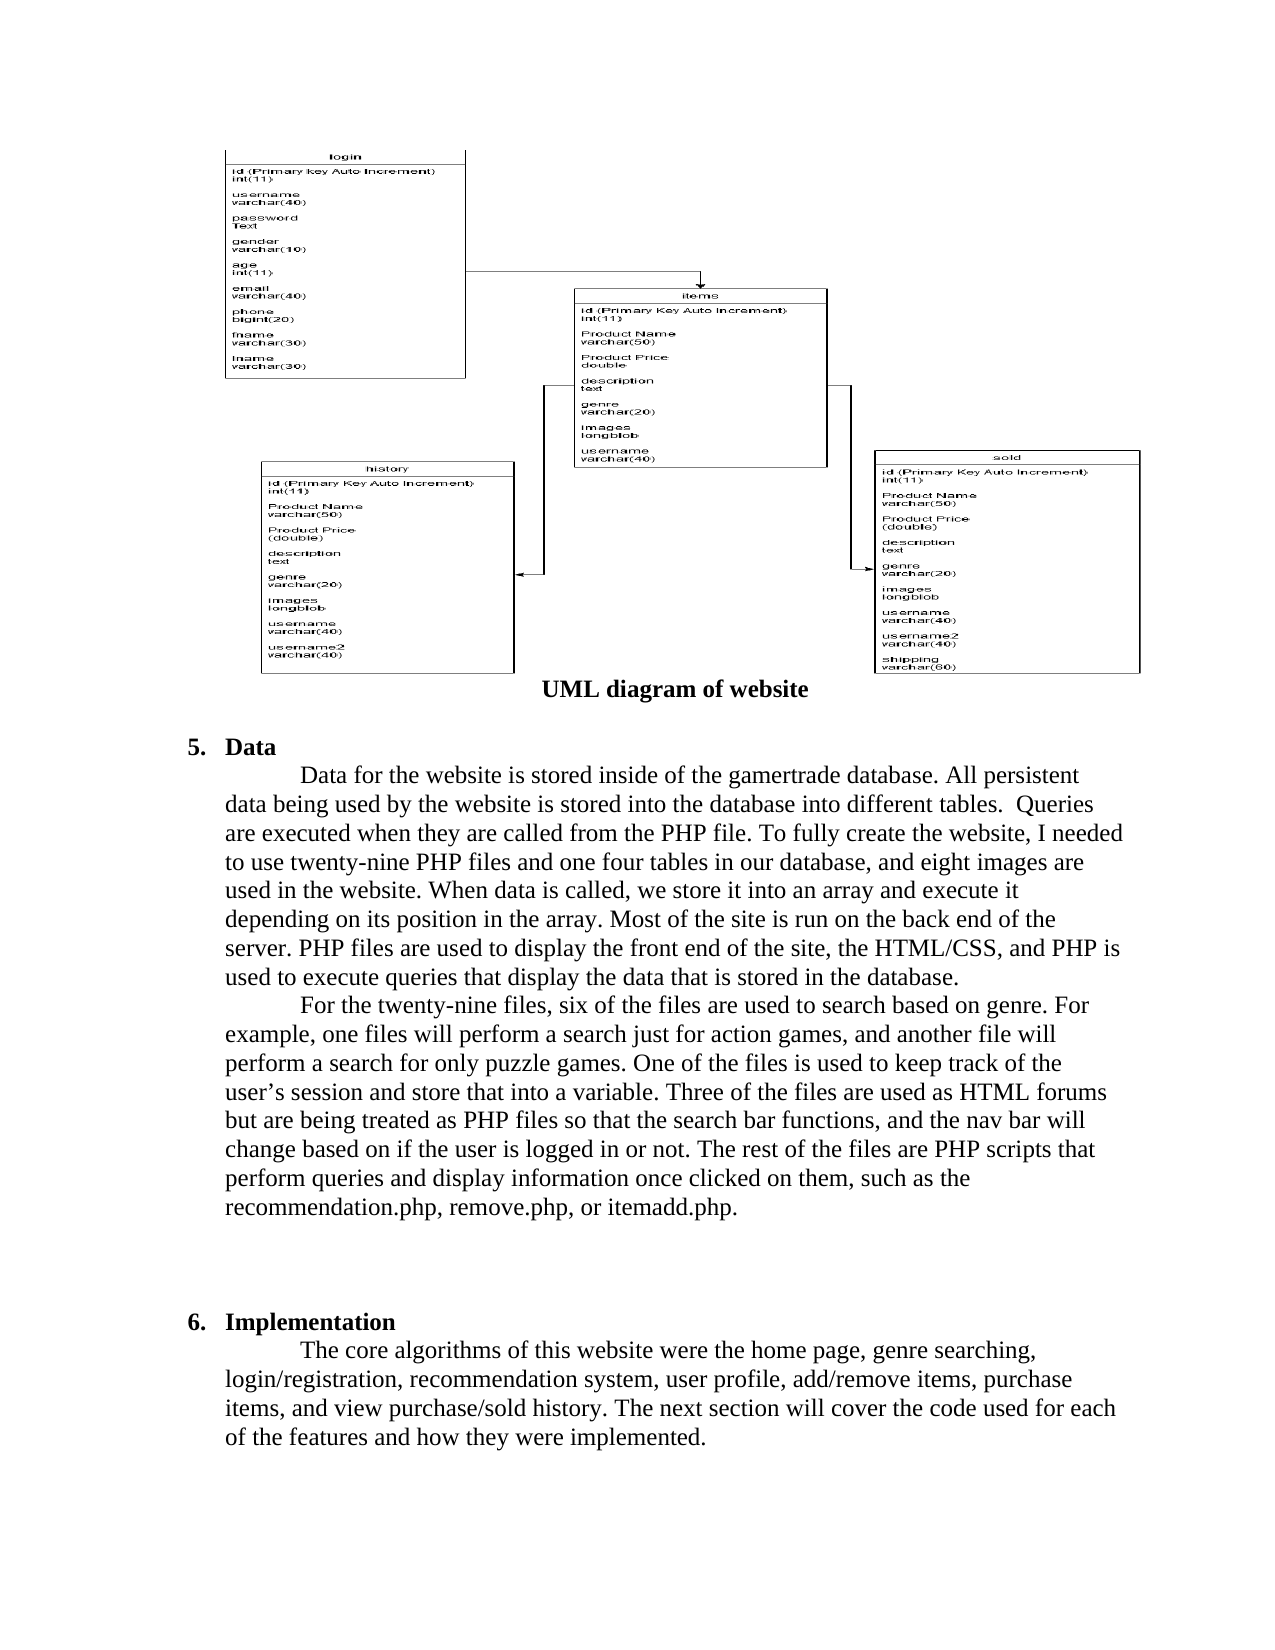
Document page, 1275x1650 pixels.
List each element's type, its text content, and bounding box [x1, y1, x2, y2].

picture [225, 150, 1141, 675]
text Data for the website is stored inside of the gamertrade database. All persistent data being used by the website is stored into the database into different tables. Queries are executed when they are called from the PHP file. To fully create the website, I needed to use twenty-nine PHP files and one four tables in our database, and eight images are used in the website. When data is called, we store it into an array and execute it depending on its position in the array. Most of the site is run on the back end of the server. PHP files are used to display the front end of the site, the HTML/CSS, and PHP is used to execute queries that display the data that is stored in the database. [225, 761, 1125, 991]
text For the twenty-nine files, six of the files are used to search based on genre. For example, one files will perform a search just for action games, and another file will perform a search for only puzzle games. One of the files is used to keep track of the user’s session and store that into a variable. Three of the files are used as HTML forums but are being treated as PHP files so that the search bar functions, and the nav bar will change based on if the user is logged in or not. The rest of the files are PHP scripts that perform queries and display information once clicked on them, such as the recommendation.php, remove.php, or itemadd.php. [225, 991, 1125, 1221]
list Implementation [187, 1307, 1125, 1336]
list Data [187, 732, 1125, 761]
text The core algorithms of this website were the home page, genre searching, login/registration, recommendation system, user profile, add/remove items, purchase items, and view purchase/sold history. The next section will cover the code used for each of the features and how they were implemented. [225, 1336, 1125, 1451]
text UML diagram of website [225, 675, 1125, 703]
